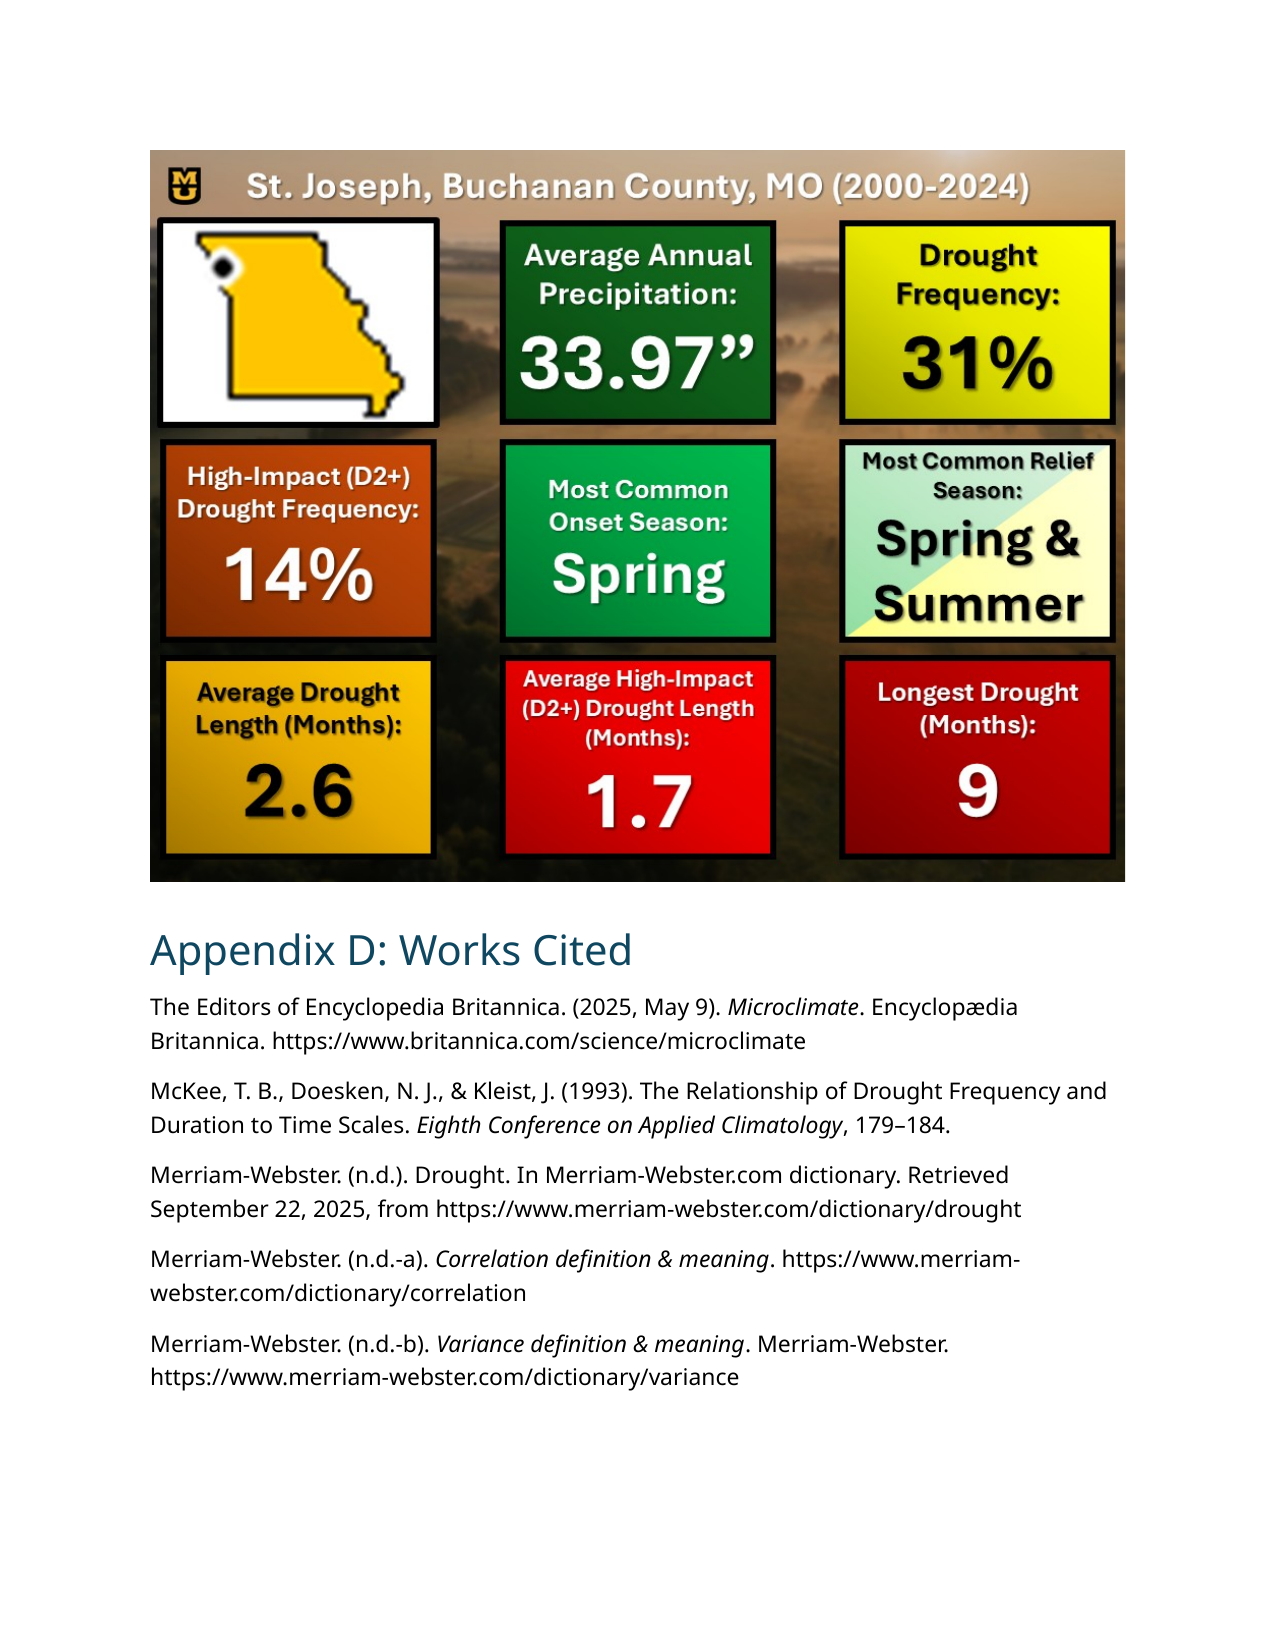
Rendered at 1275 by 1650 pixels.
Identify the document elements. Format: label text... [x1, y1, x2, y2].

text Merriam-Webster. (n.d.-a). Correlation definition & meaning. https://www.merriam-webster.com/dictionary/correlation [150, 1243, 1125, 1308]
subtitle Appendix D: Works Cited [150, 921, 1125, 978]
picture [150, 150, 1125, 882]
text Merriam-Webster. (n.d.-b). Variance definition & meaning. Merriam-Webster. https://www.merriam-webster.com/dictionary/variance [150, 1327, 1125, 1392]
text Merriam-Webster. (n.d.). Drought. In Merriam-Webster.com dictionary. Retrieved September 22, 2025, from https://www.merriam-webster.com/dictionary/drought [150, 1159, 1125, 1224]
text The Editors of Encyclopedia Britannica. (2025, May 9). Microclimate. Encyclopædia Britannica. https://www.britannica.com/science/microclimate [150, 991, 1125, 1056]
text McKee, T. B., Doesken, N. J., & Kleist, J. (1993). The Relationship of Drought Frequency and Duration to Time Scales. Eighth Conference on Applied Climatology, 179–184. [150, 1075, 1125, 1140]
